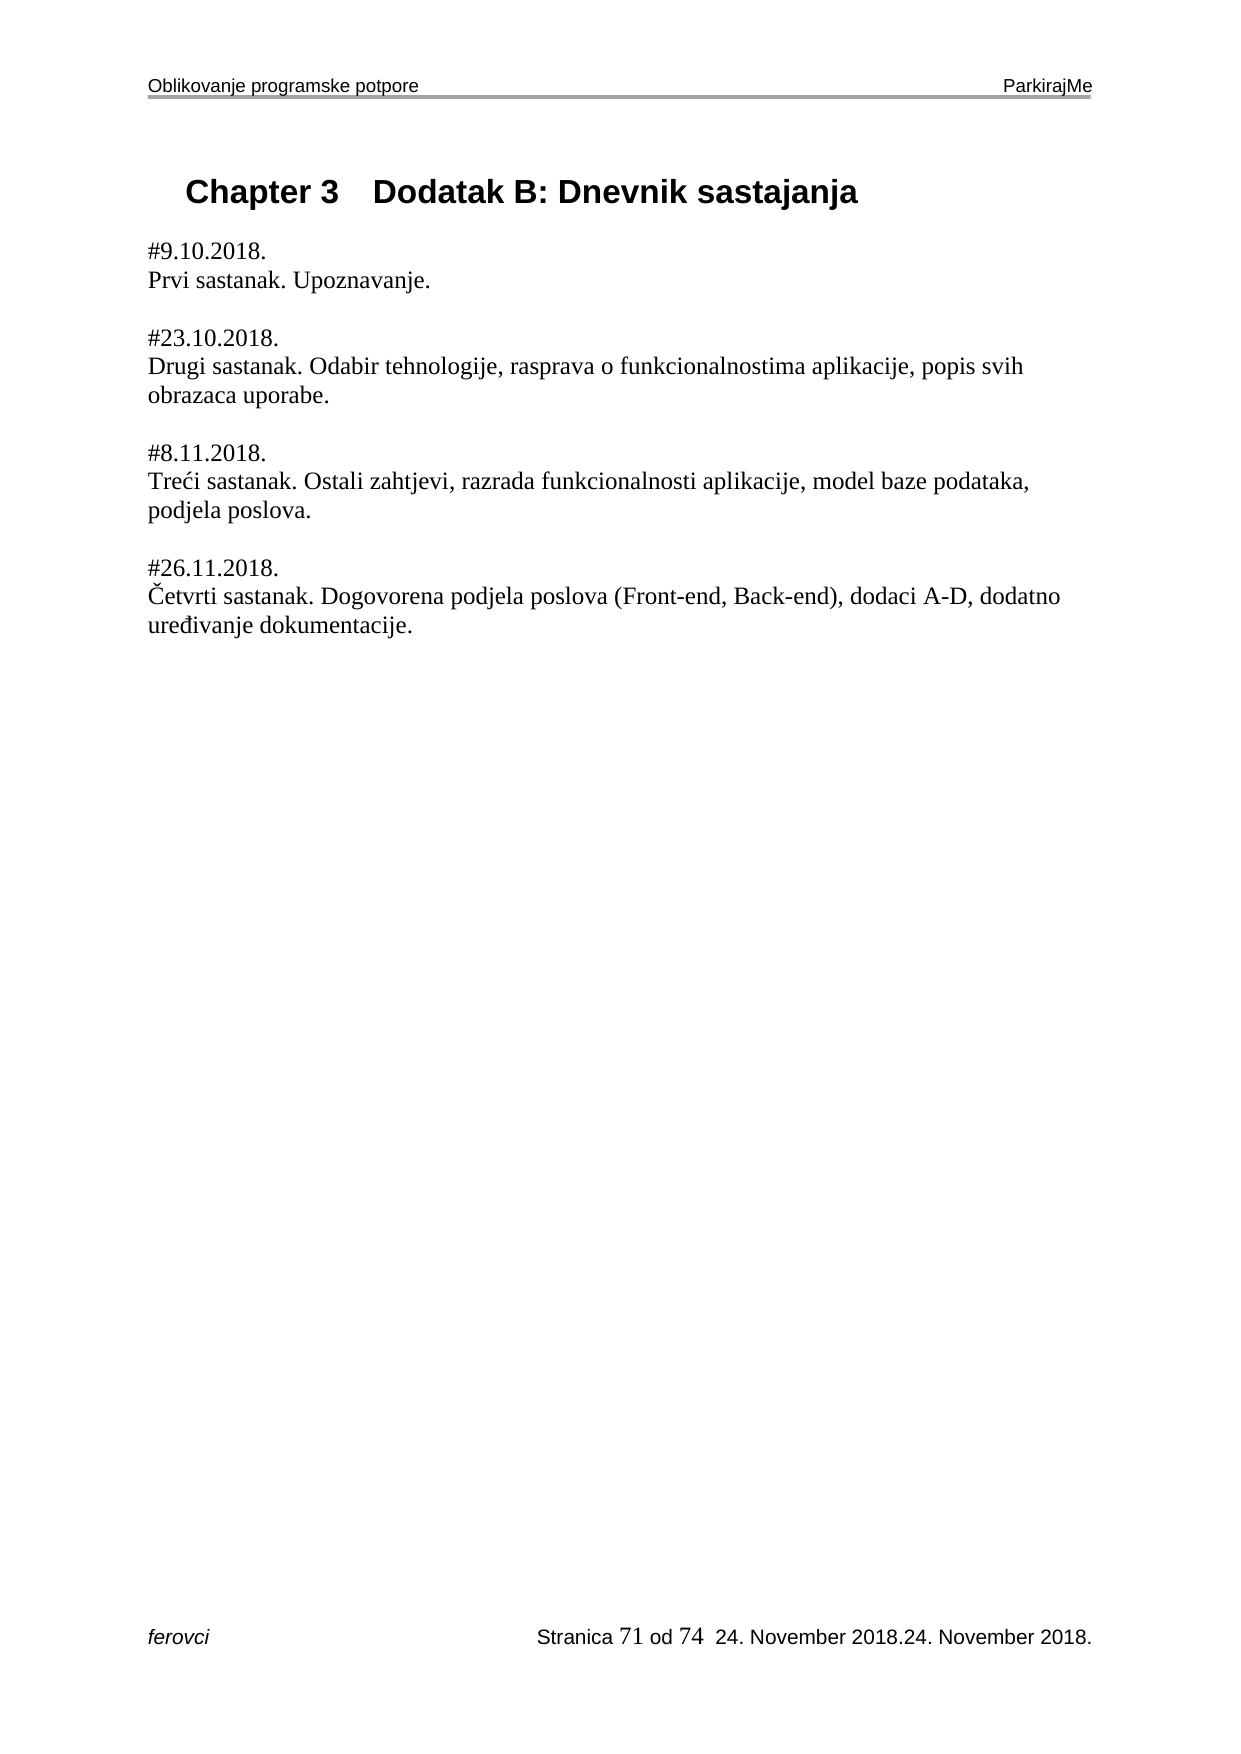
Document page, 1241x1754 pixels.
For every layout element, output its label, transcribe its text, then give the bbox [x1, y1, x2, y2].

picture [147, 95, 1092, 99]
text Drugi sastanak. Odabir tehnologije, rasprava o funkcionalnostima aplikacije, popis svih obrazaca uporabe. [148, 351, 1093, 409]
text Četvrti sastanak. Dogovorena podjela poslova (Front-end, Back-end), dodaci A-D, dodatno uređivanje dokumentacije. [148, 581, 1093, 639]
text Prvi sastanak. Upoznavanje. [148, 265, 1093, 294]
text #26.11.2018. [148, 553, 1093, 581]
text Treći sastanak. Ostali zahtjevi, razrada funkcionalnosti aplikacije, model baze podataka, podjela poslova. [148, 466, 1093, 524]
text #9.10.2018. [148, 236, 1093, 265]
text #8.11.2018. [148, 438, 1093, 466]
subtitle Dodatak B: Dnevnik sastajanja [185, 173, 1093, 211]
text #23.10.2018. [148, 323, 1093, 351]
